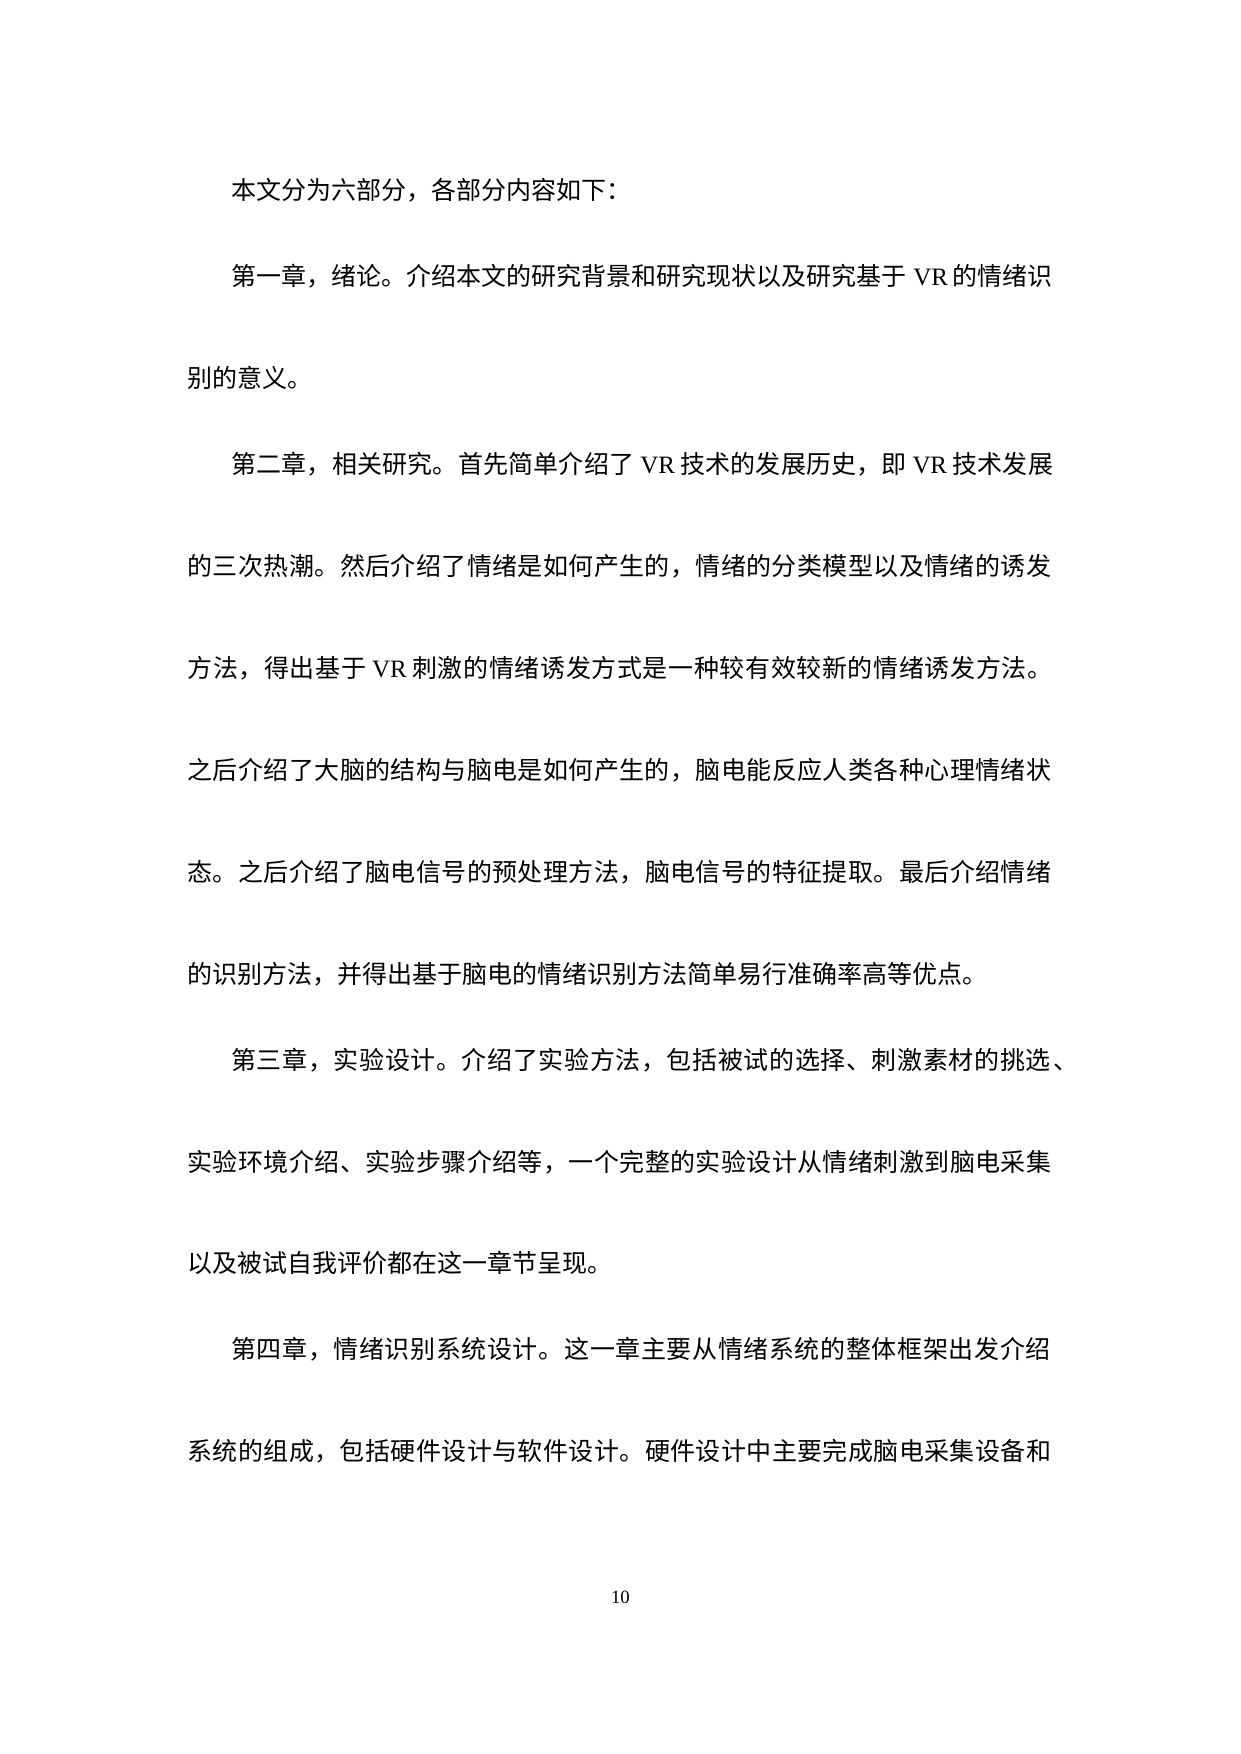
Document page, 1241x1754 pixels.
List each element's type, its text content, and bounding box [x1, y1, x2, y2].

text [187, 1314, 1053, 1484]
text 第二章，相关研究。首先简单介绍了VR技术的发展历史，即VR技术发展的三次热潮。然后介绍了情绪是如何产生的，情绪的分类模型以及情绪的诱发方法，得出基于VR刺激的情绪诱发方式是一种较有效较新的情绪诱发方法。之后介绍了大脑的结构与脑电是如何产生的，脑电能反应人类各种心理情绪状态。之后介绍了脑电信号的预处理方法，脑电信号的特征提取。最后介绍情绪的识别方法，并得出基于脑电的情绪识别方法简单易行准确率高等优点。 [187, 429, 1053, 1006]
text 第三章，实验设计。介绍了实验方法，包括被试的选择、刺激素材的挑选、实验环境介绍、实验步骤介绍等，一个完整的实验设计从情绪刺激到脑电采集以及被试自我评价都在这一章节呈现。 [187, 1024, 1053, 1296]
text 本文分为六部分，各部分内容如下： [187, 155, 1053, 223]
text 第一章，绪论。介绍本文的研究背景和研究现状以及研究基于VR的情绪识别的意义。 [187, 241, 1053, 411]
